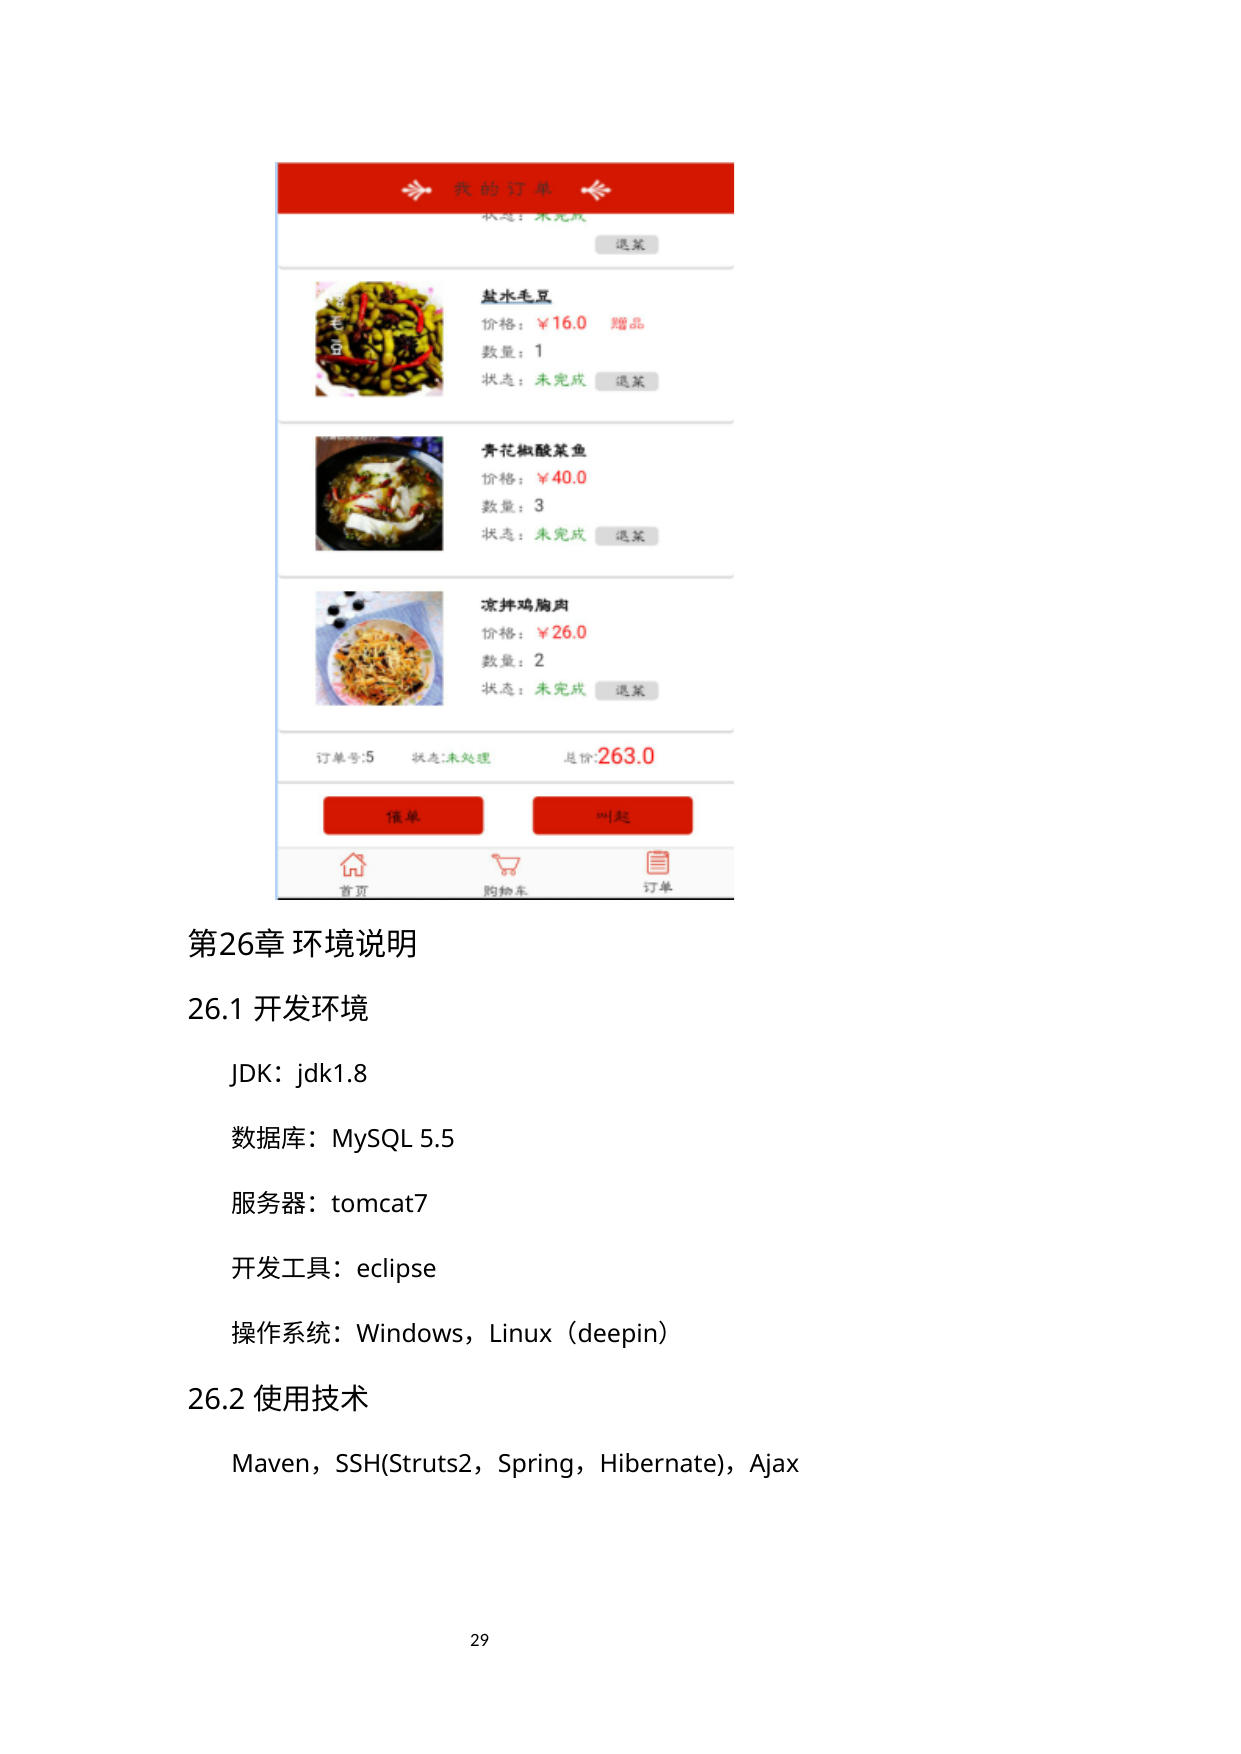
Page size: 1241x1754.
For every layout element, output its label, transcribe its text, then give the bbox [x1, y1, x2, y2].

text JDK：jdk1.8 [187, 1039, 1053, 1104]
list 环境说明 [187, 909, 1053, 974]
text 操作系统：Windows，Linux（deepin） [187, 1299, 1053, 1364]
text 服务器：tomcat7 [187, 1169, 1053, 1234]
text 26.1 开发环境 [187, 974, 1053, 1039]
text 数据库：MySQL 5.5 [187, 1104, 1053, 1169]
text 26.2 使用技术 [187, 1364, 1053, 1429]
picture [275, 162, 735, 900]
text Maven，SSH(Struts2，Spring，Hibernate)，Ajax [187, 1429, 1053, 1494]
text 开发工具：eclipse [187, 1234, 1053, 1299]
